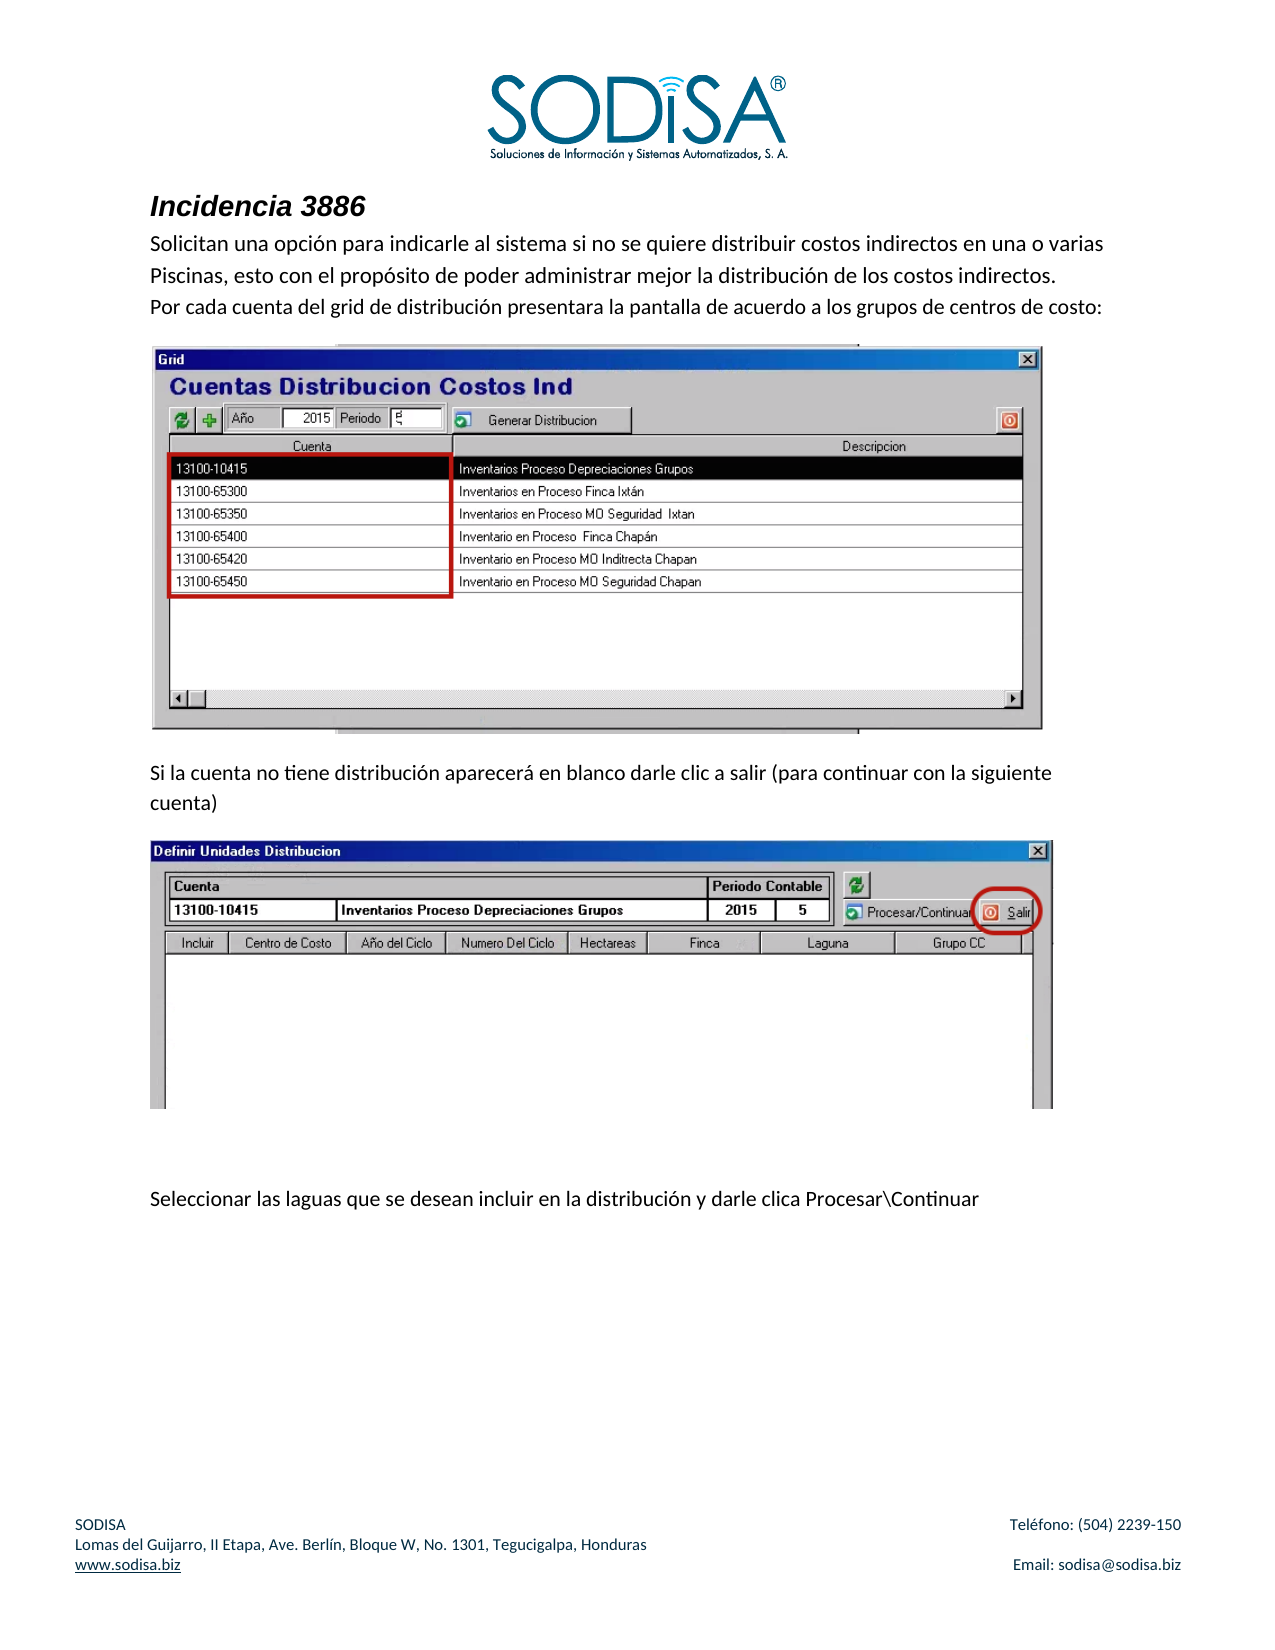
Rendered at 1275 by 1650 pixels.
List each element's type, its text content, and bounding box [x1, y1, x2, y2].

text Seleccionar las laguas que se desean incluir en la distribución y darle clica Procesar\Continuar [150, 1185, 1125, 1212]
text Si la cuenta no tiene distribución aparecerá en blanco darle clic a salir (para continuar con la siguiente cuenta) [150, 759, 1125, 816]
text Solicitan una opción para indicarle al sistema si no se quiere distribuir costos indirectos en una o varias Piscinas, esto con el propósito de poder administrar mejor la distribución de los costos indirectos. Por cada cuenta del grid de distribución presentara la pantalla de acuerdo a los grupos de centros de costo: [150, 229, 1125, 320]
subtitle Incidencia 3886 [150, 189, 1125, 223]
picture [150, 344, 1047, 734]
picture [150, 840, 1054, 1109]
